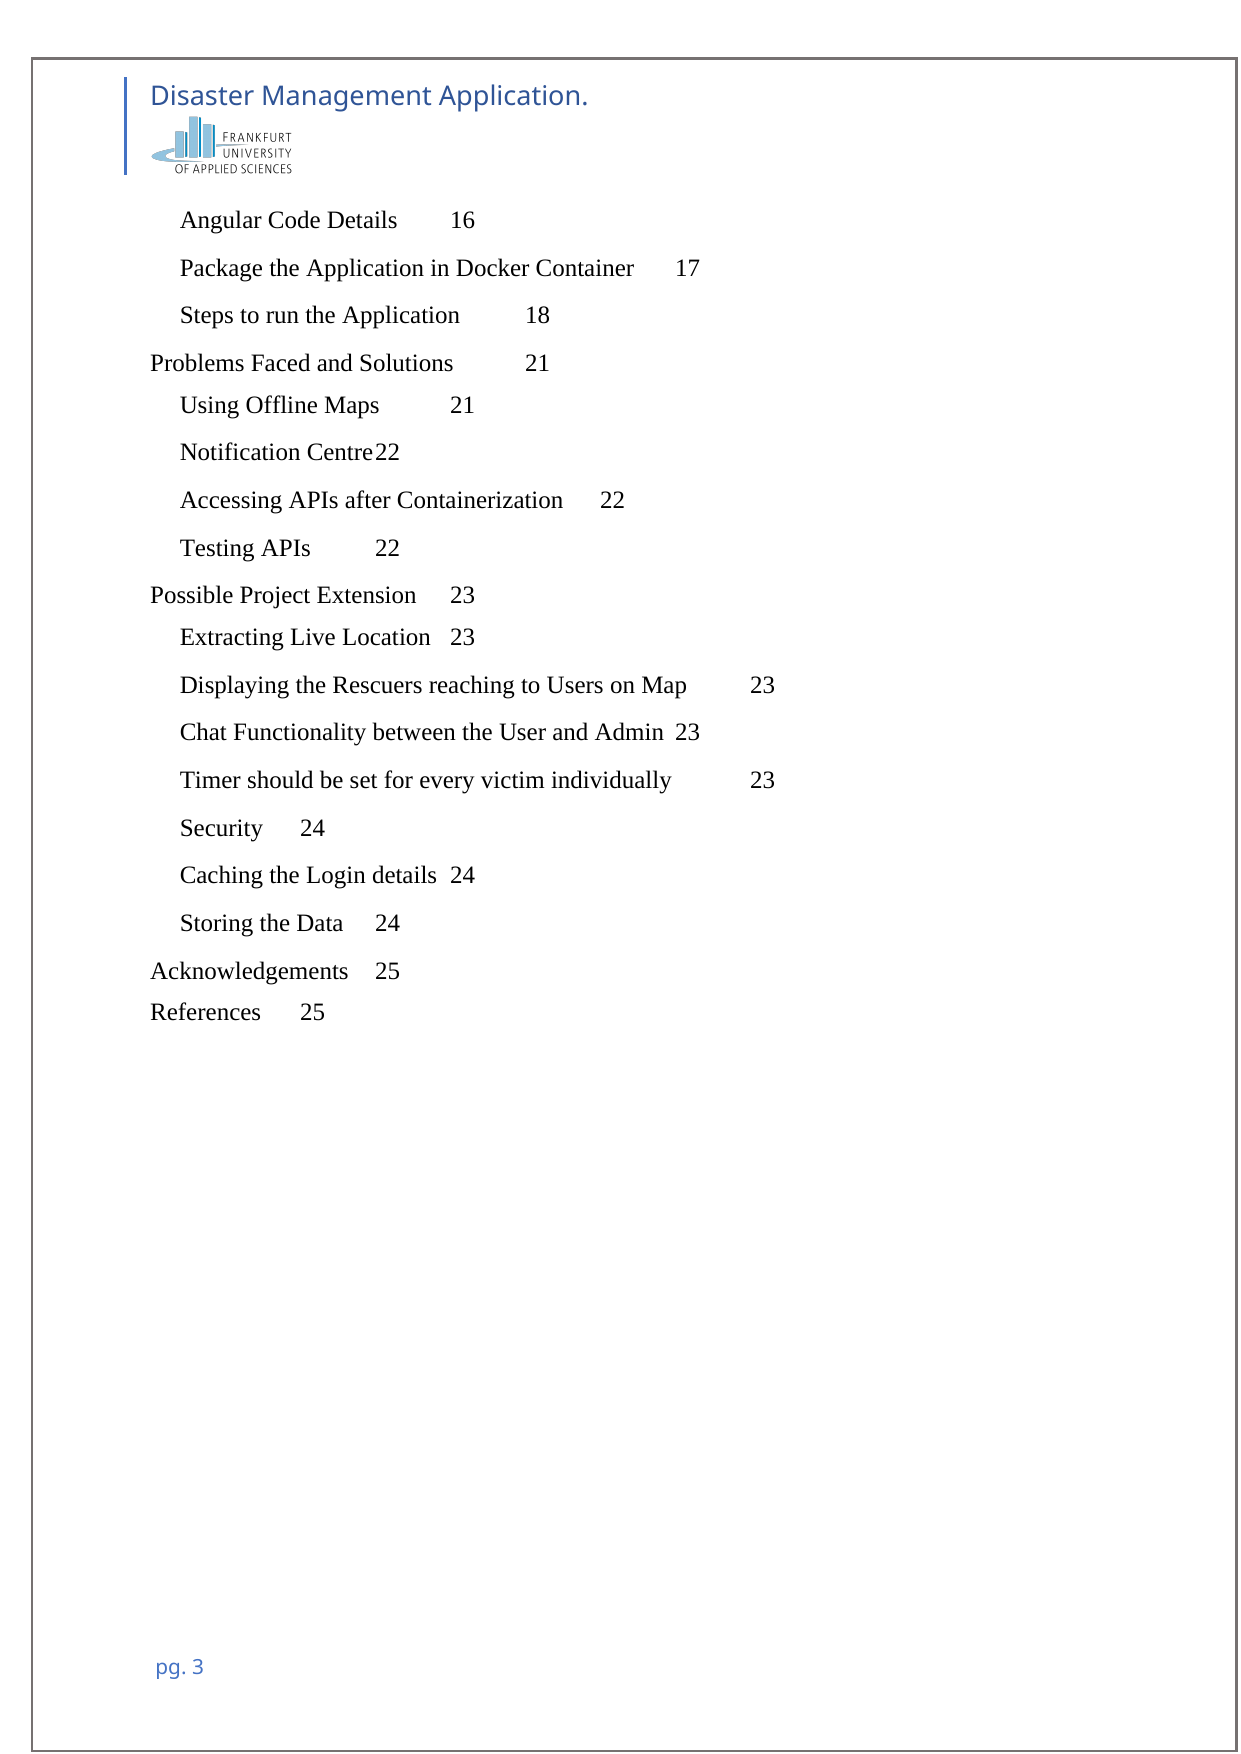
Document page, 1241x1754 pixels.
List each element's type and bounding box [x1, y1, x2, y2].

picture [150, 115, 293, 175]
